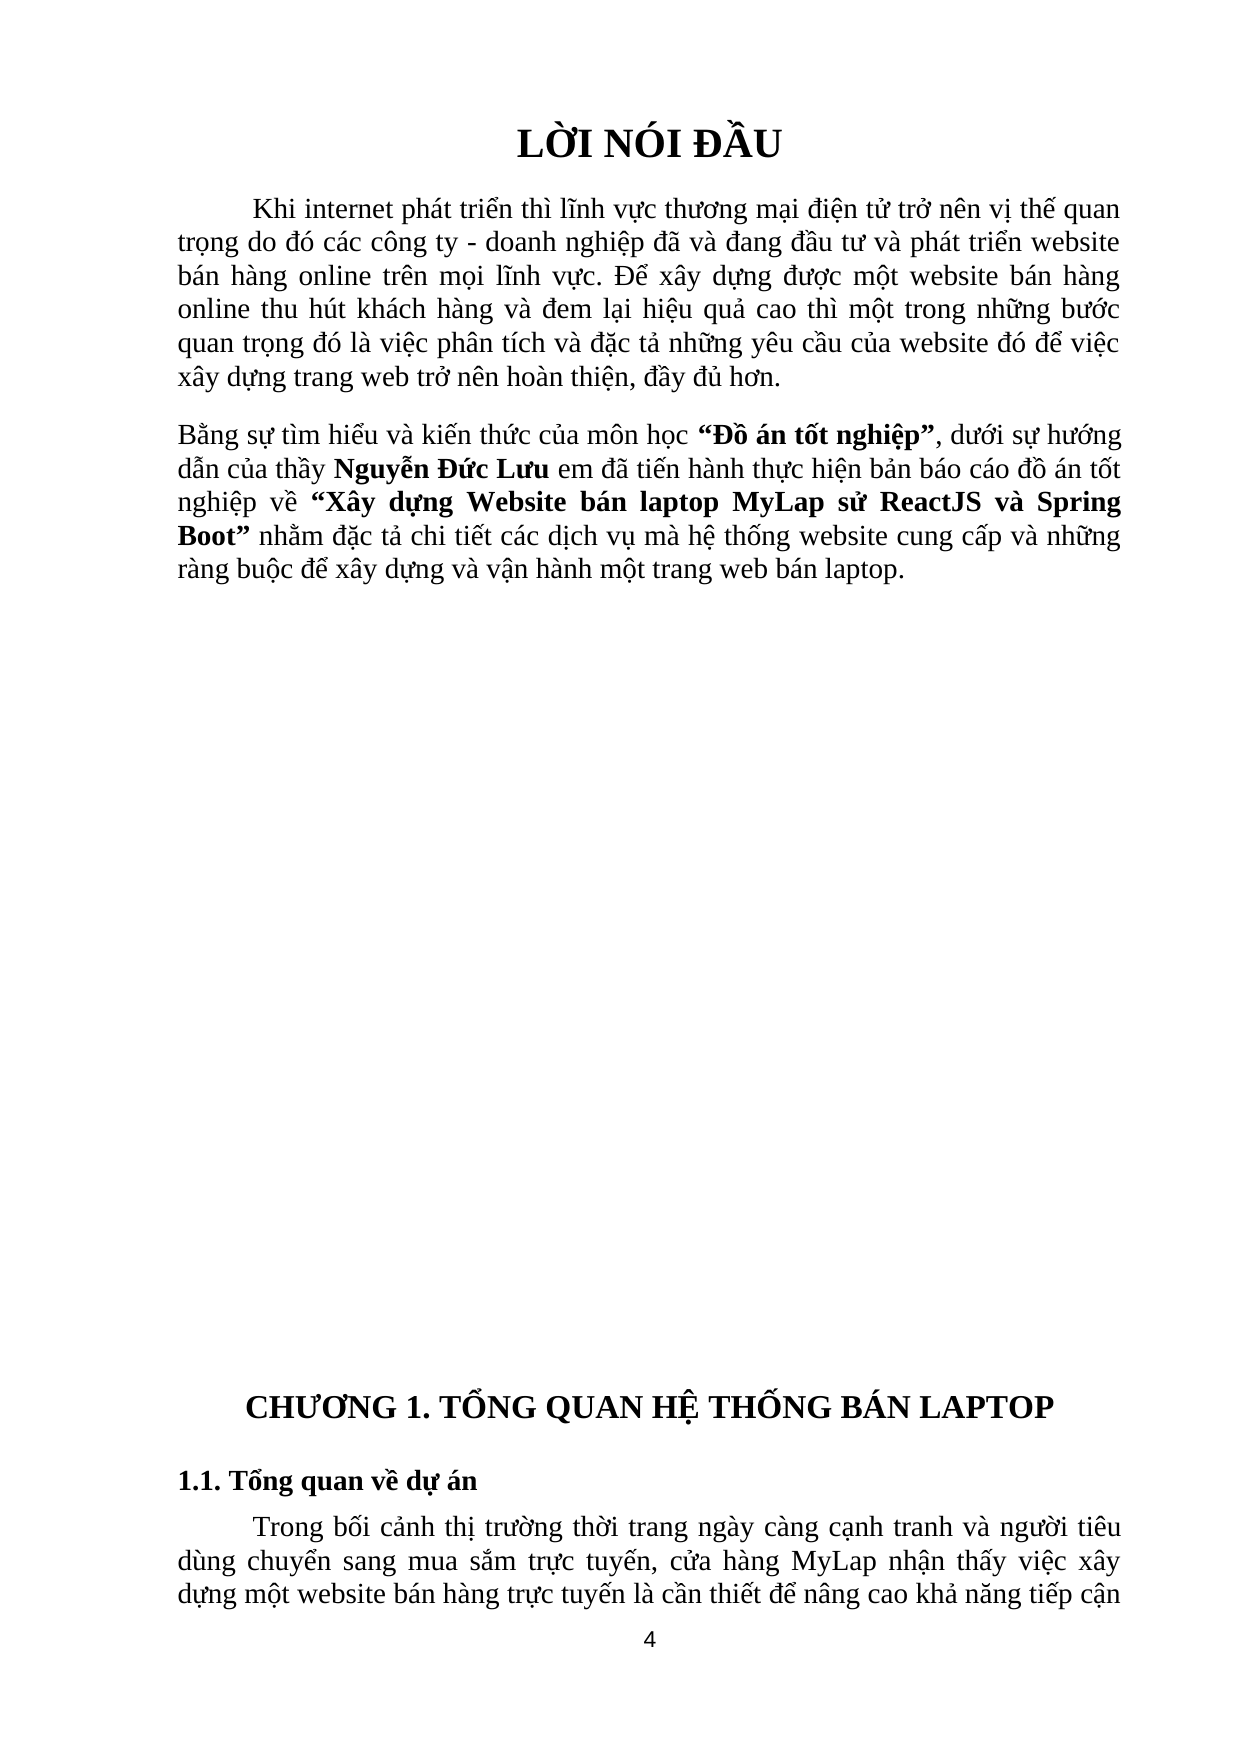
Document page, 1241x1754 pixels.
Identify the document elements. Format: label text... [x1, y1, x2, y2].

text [177, 1509, 1122, 1610]
subtitle CHƯƠNG 1. TỔNG QUAN HỆ THỐNG BÁN LAPTOP [177, 1388, 1122, 1426]
subtitle 1.1. Tổng quan về dự án [177, 1463, 1122, 1497]
subtitle LỜI NÓI ĐẦU [177, 118, 1122, 166]
text Bằng sự tìm hiểu và kiến thức của môn học “Đồ án tốt nghiệp”, dưới sự hướng dẫn của thầy Nguyễn Đức Lưu em đã tiến hành thực hiện bản báo cáo đồ án tốt nghiệp về “Xây dựng Website bán laptop MyLap sử ReactJS và Spring Boot” nhằm đặc tả chi tiết các dịch vụ mà hệ thống website cung cấp và những ràng buộc để xây dựng và vận hành một trang web bán laptop. [177, 417, 1122, 585]
text Khi internet phát triển thì lĩnh vực thương mại điện tử trở nên vị thế quan trọng do đó các công ty - doanh nghiệp đã và đang đầu tư và phát triển website bán hàng online trên mọi lĩnh vực. Để xây dựng được một website bán hàng online thu hút khách hàng và đem lại hiệu quả cao thì một trong những bước quan trọng đó là việc phân tích và đặc tả những yêu cầu của website đó để việc xây dựng trang web trở nên hoàn thiện, đầy đủ hơn. [177, 191, 1122, 392]
